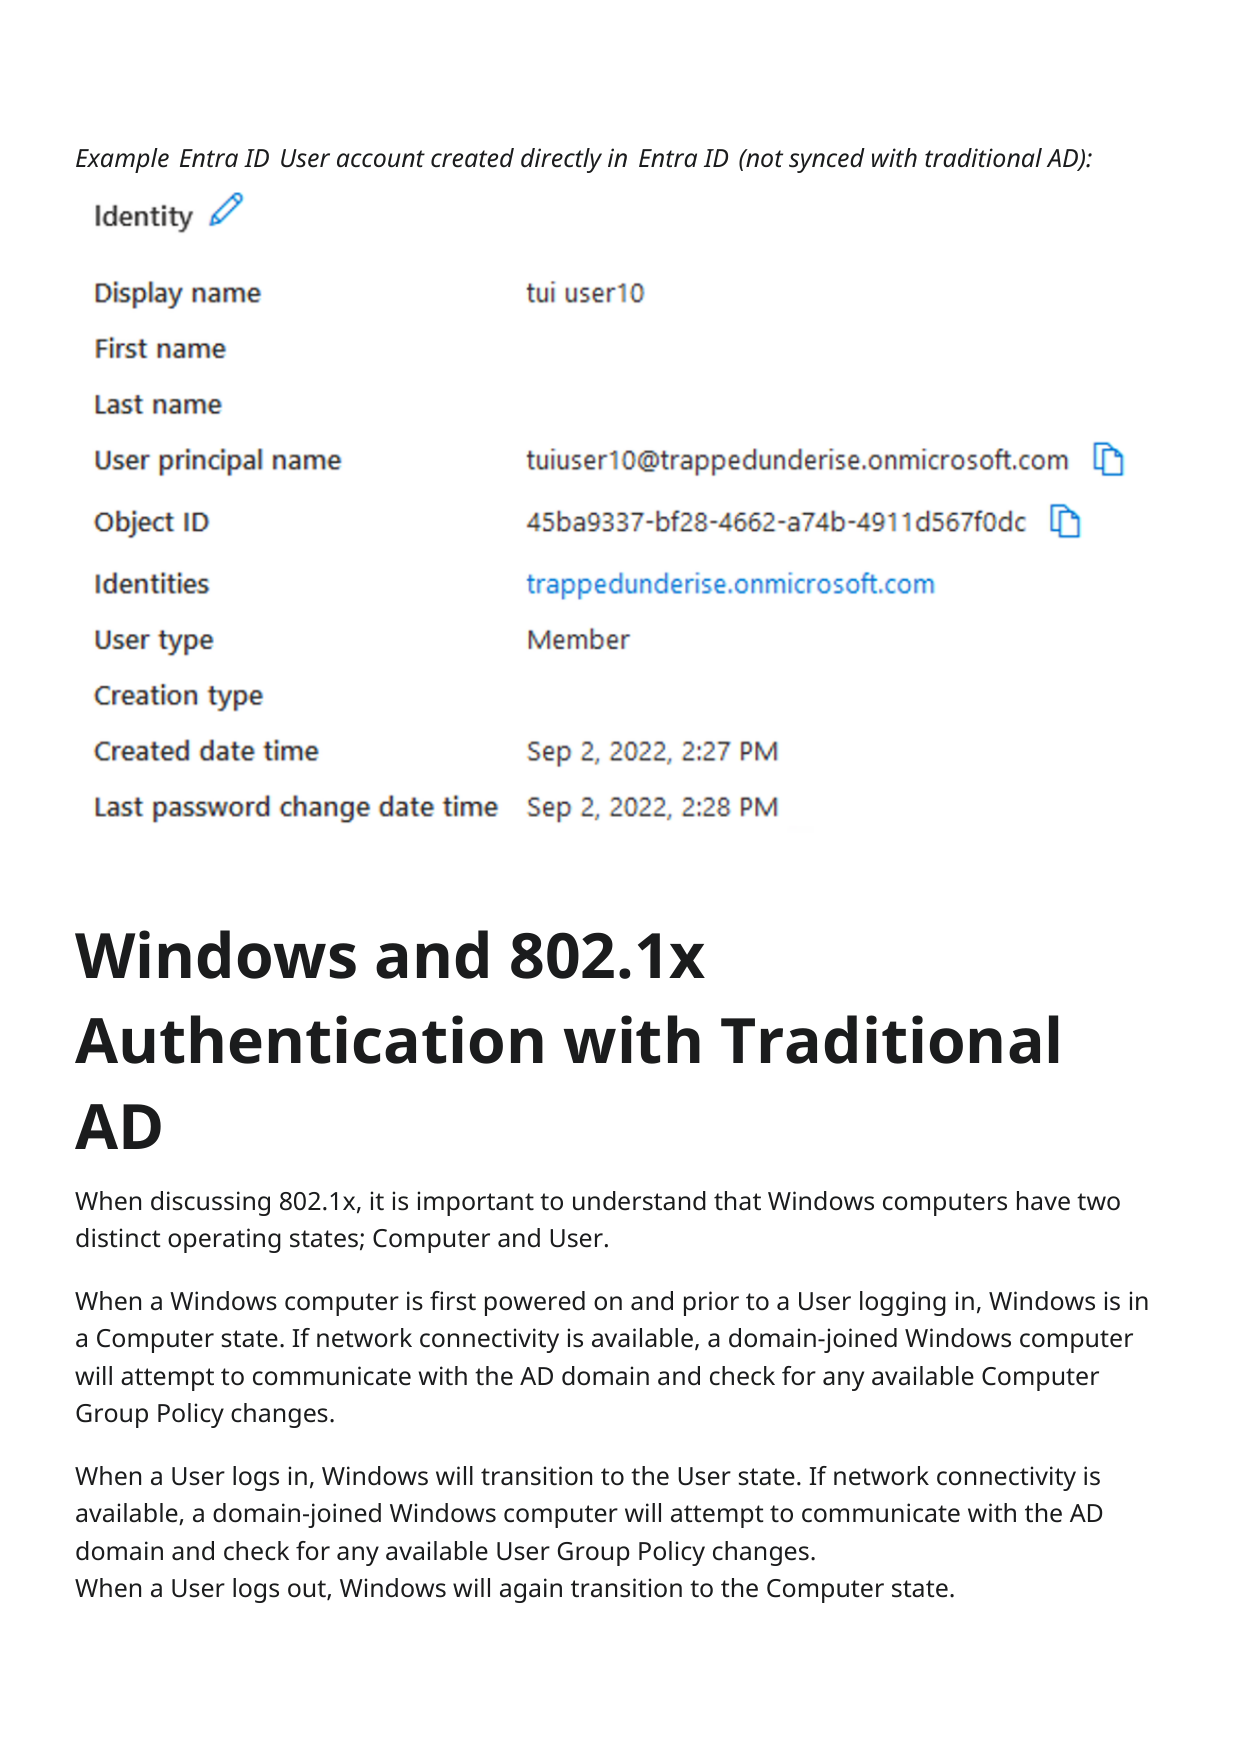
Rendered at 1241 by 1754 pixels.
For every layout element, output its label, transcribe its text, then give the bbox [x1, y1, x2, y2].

text Example Entra ID User account created directly in Entra ID (not synced with traditional AD): [75, 137, 1165, 175]
picture [75, 175, 1135, 837]
text When a User logs in, Windows will transition to the User state. If network connectivity is available, a domain-joined Windows computer will attempt to communicate with the AD domain and check for any available User Group Policy changes. When a User logs out, Windows will again transition to the Computer state. [75, 1455, 1165, 1605]
text When discussing 802.1x, it is important to understand that Windows computers have two distinct operating states; Computer and User. [75, 1180, 1165, 1255]
text Windows and 802.1x Authentication with Traditional AD [75, 912, 1165, 1167]
text When a Windows computer is first powered on and prior to a User logging in, Windows is in a Computer state. If network connectivity is available, a domain-joined Windows computer will attempt to communicate with the AD domain and check for any available Computer Group Policy changes. [75, 1280, 1165, 1430]
